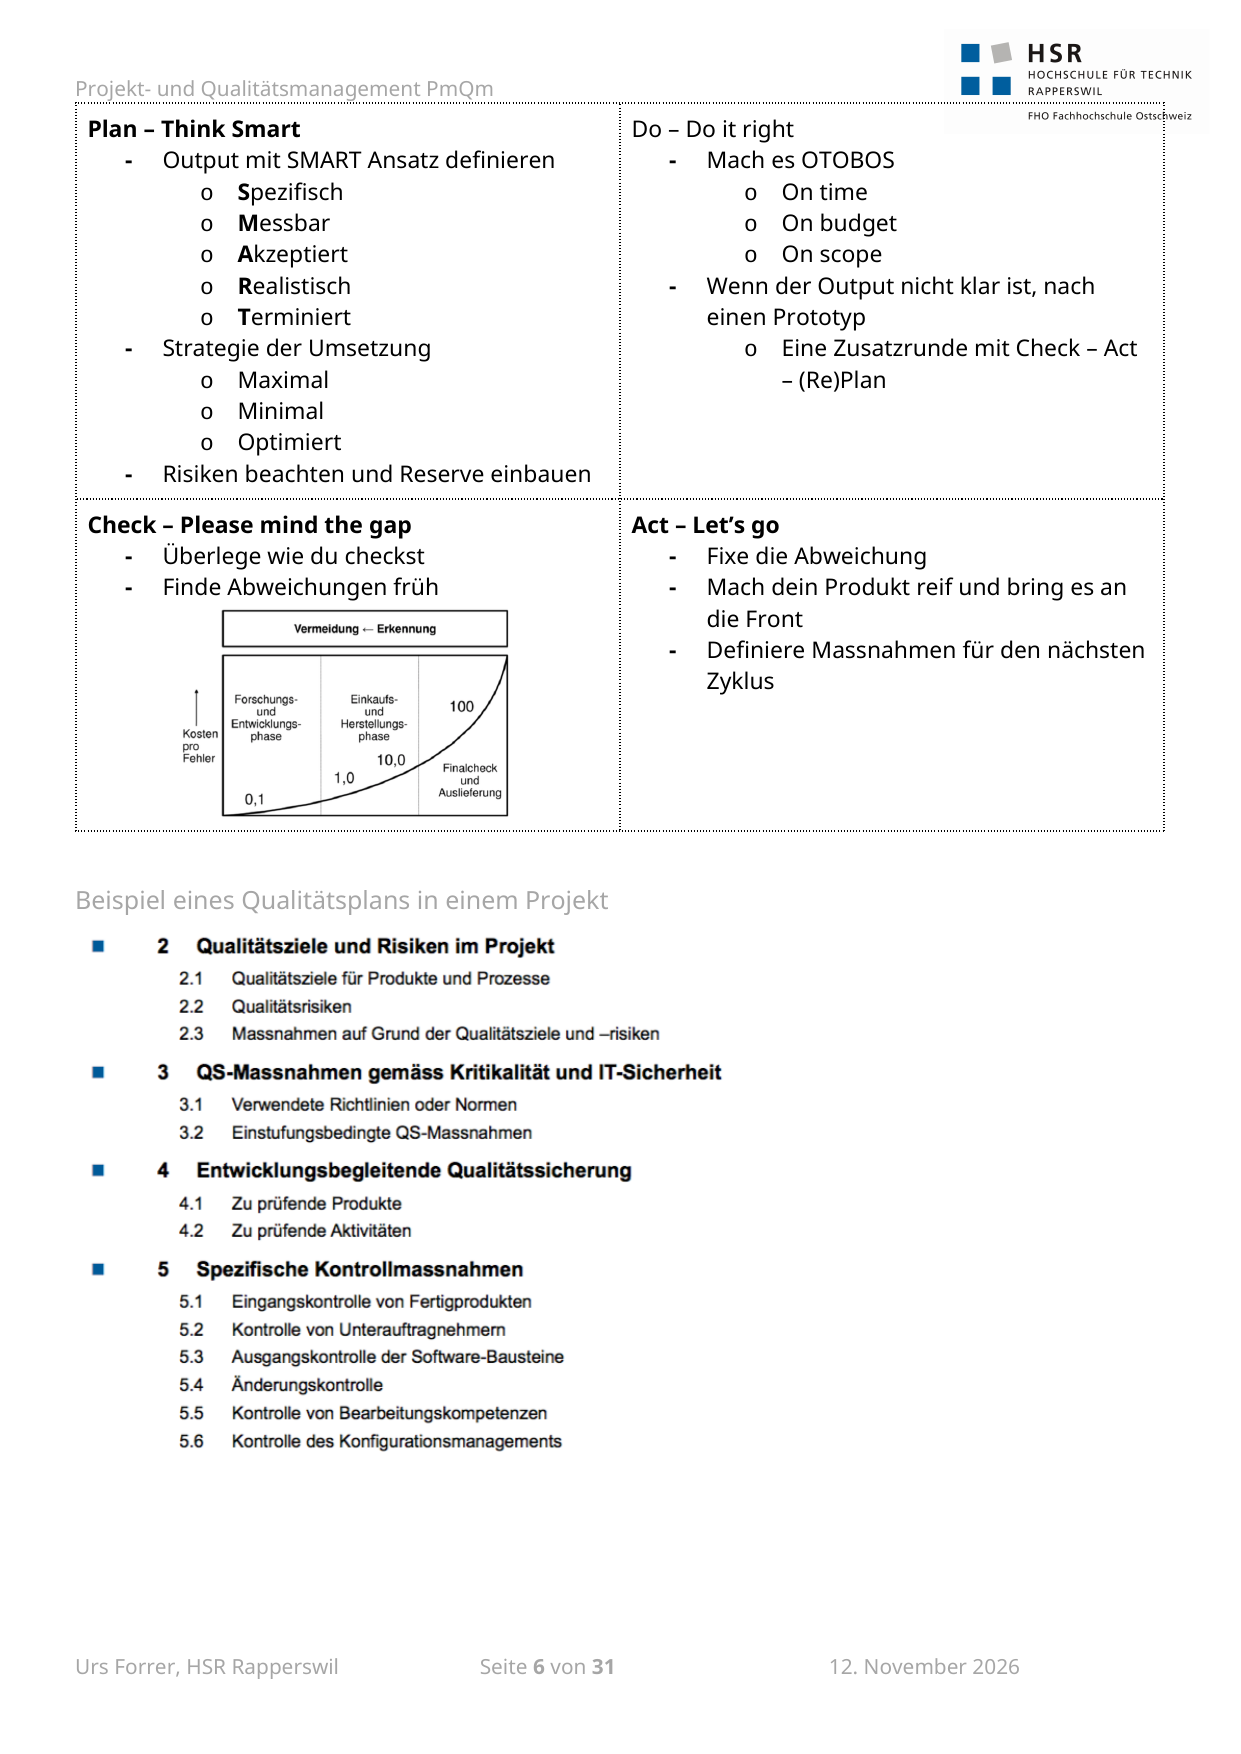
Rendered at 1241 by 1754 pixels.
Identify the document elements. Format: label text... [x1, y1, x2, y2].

table_header Plan – Think Smart Output mit SMART Ansatz definieren Spezifisch Messbar Akzeptiert Realistisch Terminiert Strategie der Umsetzung Maximal Minimal Optimiert Risiken beachten und Reserve einbauen [76, 102, 620, 498]
table_cell Act – Let’s go Fixe die Abweichung Mach dein Produkt reif und bring es an die Front Definiere Massnahmen für den nächsten Zyklus [620, 498, 1164, 830]
picture [181, 602, 515, 822]
table_cell Check – Please mind the gap Überlege wie du checkst Finde Abweichungen früh [76, 498, 620, 830]
picture [75, 919, 798, 1461]
picture [943, 29, 1210, 134]
subtitle Beispiel eines Qualitätsplans in einem Projekt [75, 883, 1165, 917]
table_header Do – Do it right Mach es OTOBOS On time On budget On scope Wenn der Output nicht klar ist, nach einen Prototyp Eine Zusatzrunde mit Check – Act – (Re)Plan [620, 102, 1164, 498]
